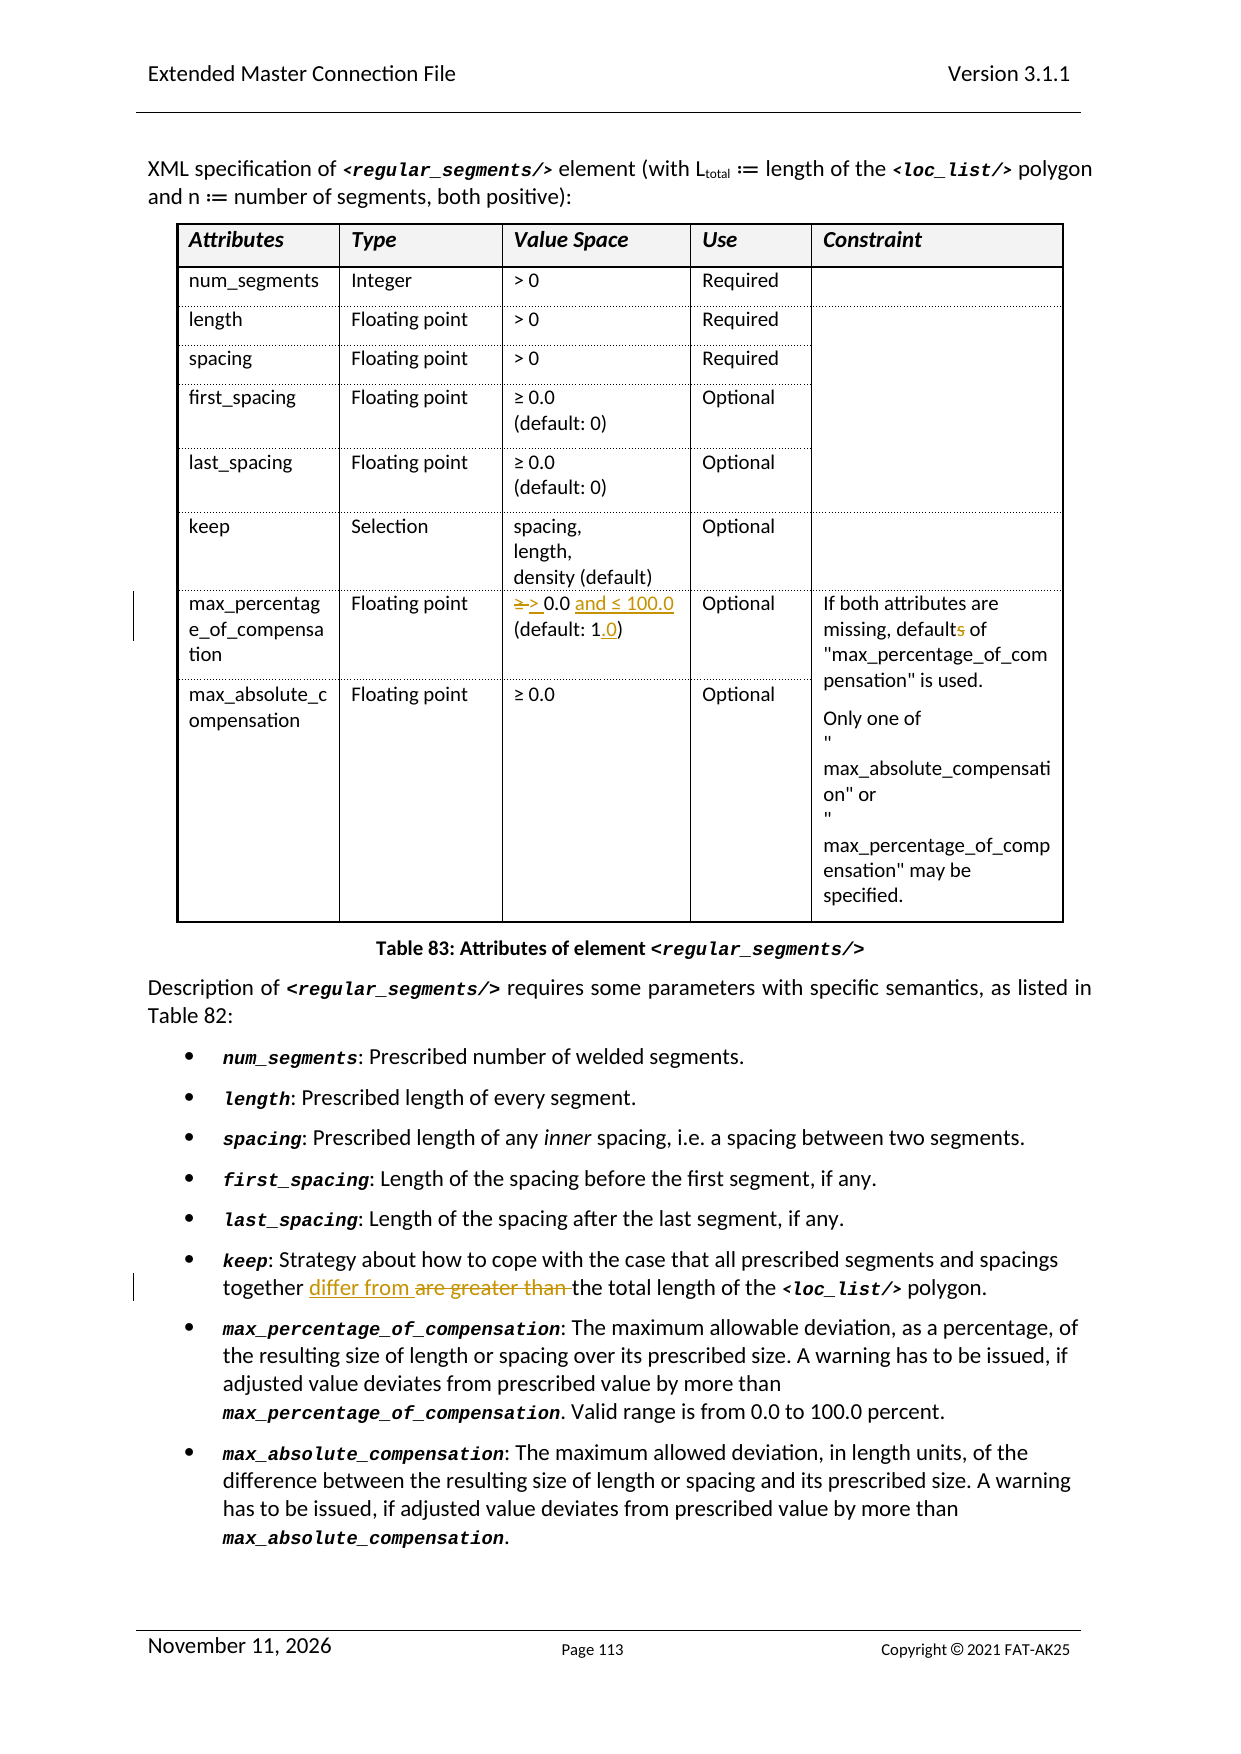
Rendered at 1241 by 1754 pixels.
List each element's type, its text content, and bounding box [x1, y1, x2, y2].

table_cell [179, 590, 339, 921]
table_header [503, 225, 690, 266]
list keep: Strategy about how to cope with the case that all prescribed segments and spacings together the total length of the <loc_list/> polygon. [185, 1245, 1092, 1301]
text XML specification of <regular_segments/> element (with Ltotal ≔ length of the <loc_list/> polygon and n ≔ number of segments, both positive): [148, 154, 1092, 211]
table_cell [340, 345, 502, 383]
list max_percentage_of_compensation: The maximum allowable deviation, as a percentage, of the resulting size of length or spacing over its prescribed size. A warning has to be issued, if adjusted value deviates from prescribed value by more than max_percentage_of_compensation. Valid range is from 0.0 to 100.0 percent. [185, 1313, 1092, 1425]
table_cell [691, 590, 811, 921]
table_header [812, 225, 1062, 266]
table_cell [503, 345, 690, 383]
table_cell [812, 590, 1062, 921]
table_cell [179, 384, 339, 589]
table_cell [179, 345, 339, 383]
list first_spacing: Length of the spacing before the first segment, if any. [185, 1164, 1092, 1192]
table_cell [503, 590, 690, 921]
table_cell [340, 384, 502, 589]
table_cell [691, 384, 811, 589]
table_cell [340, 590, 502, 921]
list last_spacing: Length of the spacing after the last segment, if any. [185, 1204, 1092, 1232]
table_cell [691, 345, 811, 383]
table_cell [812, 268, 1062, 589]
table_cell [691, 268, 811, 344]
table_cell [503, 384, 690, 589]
list length: Prescribed length of every segment. [185, 1083, 1092, 1111]
list max_absolute_compensation: The maximum allowed deviation, in length units, of the difference between the resulting size of length or spacing and its prescribed size. A warning has to be issued, if adjusted value deviates from prescribed value by more than max_absolute_compensation. [185, 1438, 1092, 1550]
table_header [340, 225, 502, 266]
list num_segments: Prescribed number of welded segments. [185, 1042, 1092, 1070]
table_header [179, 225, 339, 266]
list spacing: Prescribed length of any inner spacing, i.e. a spacing between two segments. [185, 1123, 1092, 1151]
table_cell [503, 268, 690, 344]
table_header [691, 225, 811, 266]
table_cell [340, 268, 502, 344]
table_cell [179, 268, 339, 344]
